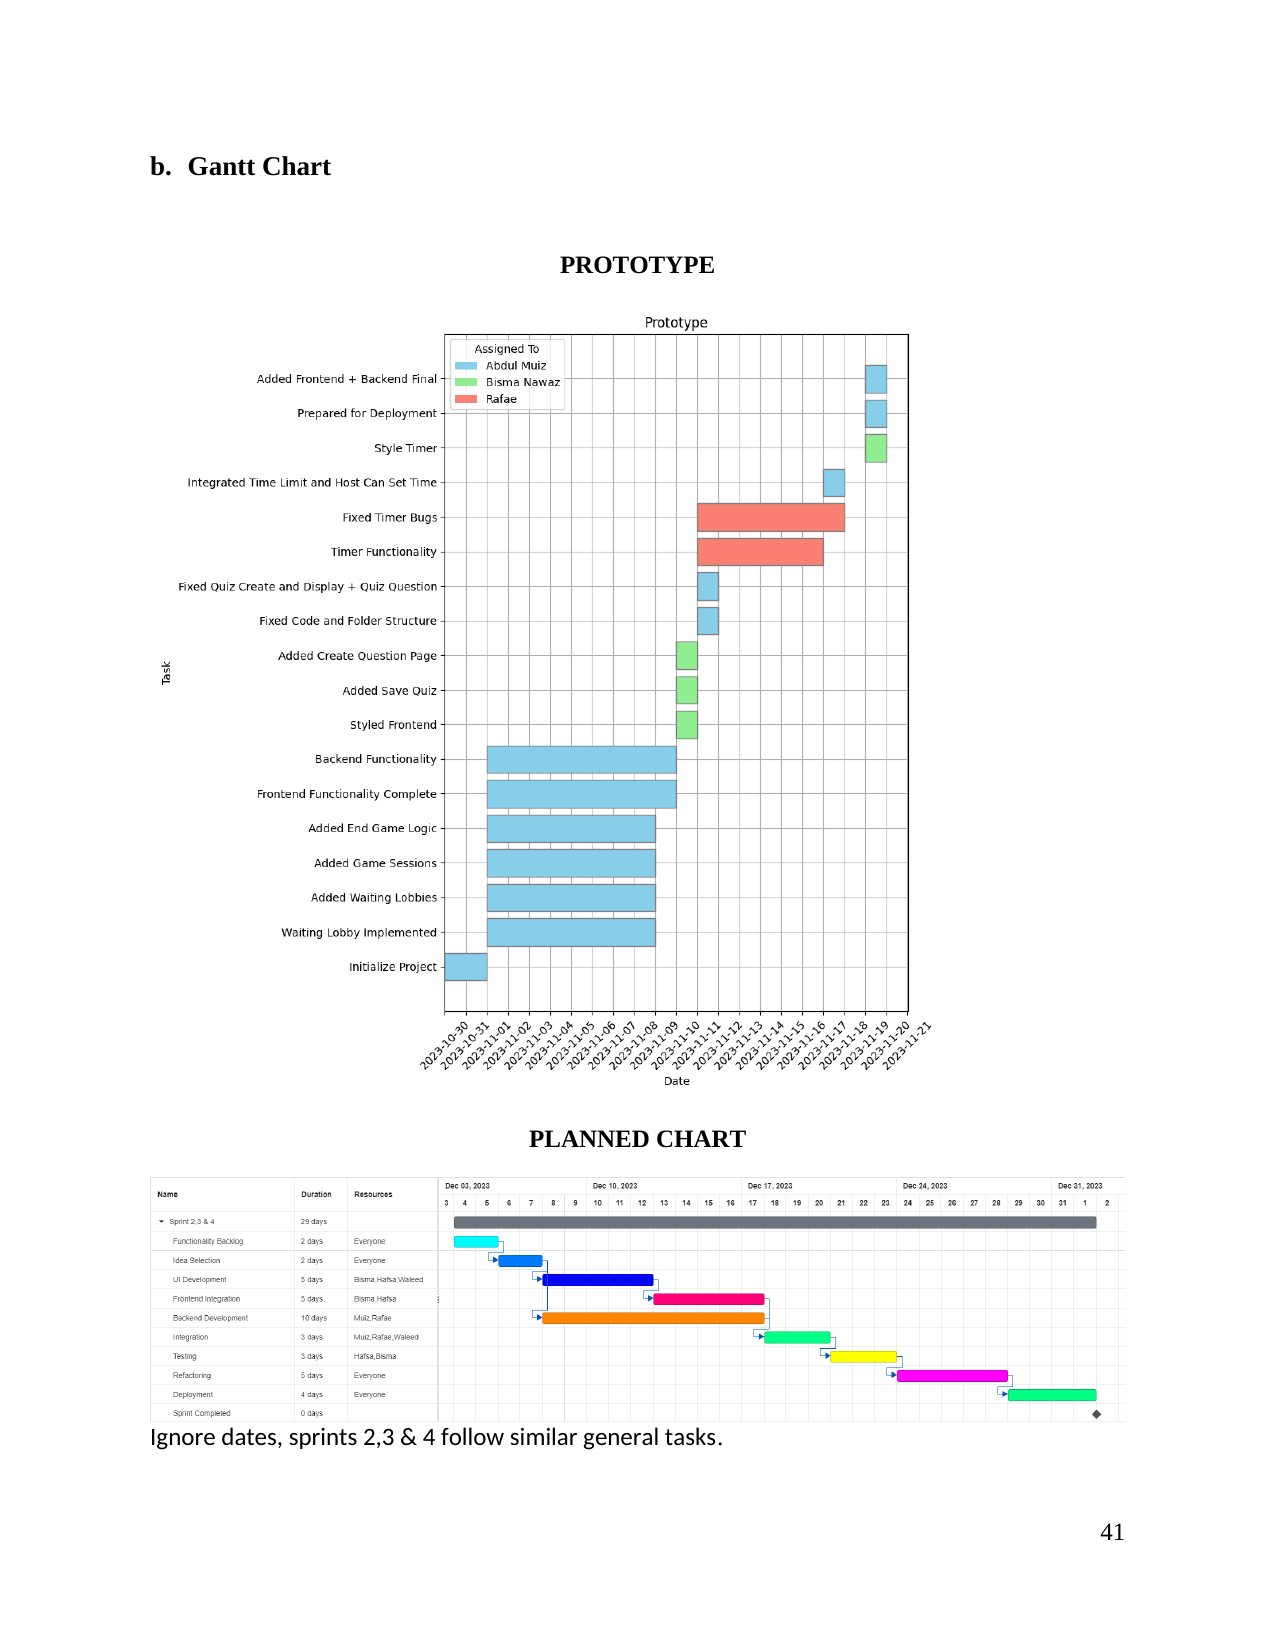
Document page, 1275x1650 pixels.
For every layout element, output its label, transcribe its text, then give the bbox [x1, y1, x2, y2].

subtitle Gantt Chart [150, 150, 1125, 181]
picture [150, 304, 945, 1099]
text Ignore dates, sprints 2,3 & 4 follow similar general tasks. [150, 1422, 1125, 1452]
text PROTOTYPE [150, 251, 1125, 279]
text PLANNED CHART [150, 1124, 1125, 1153]
picture [150, 1177, 1125, 1422]
